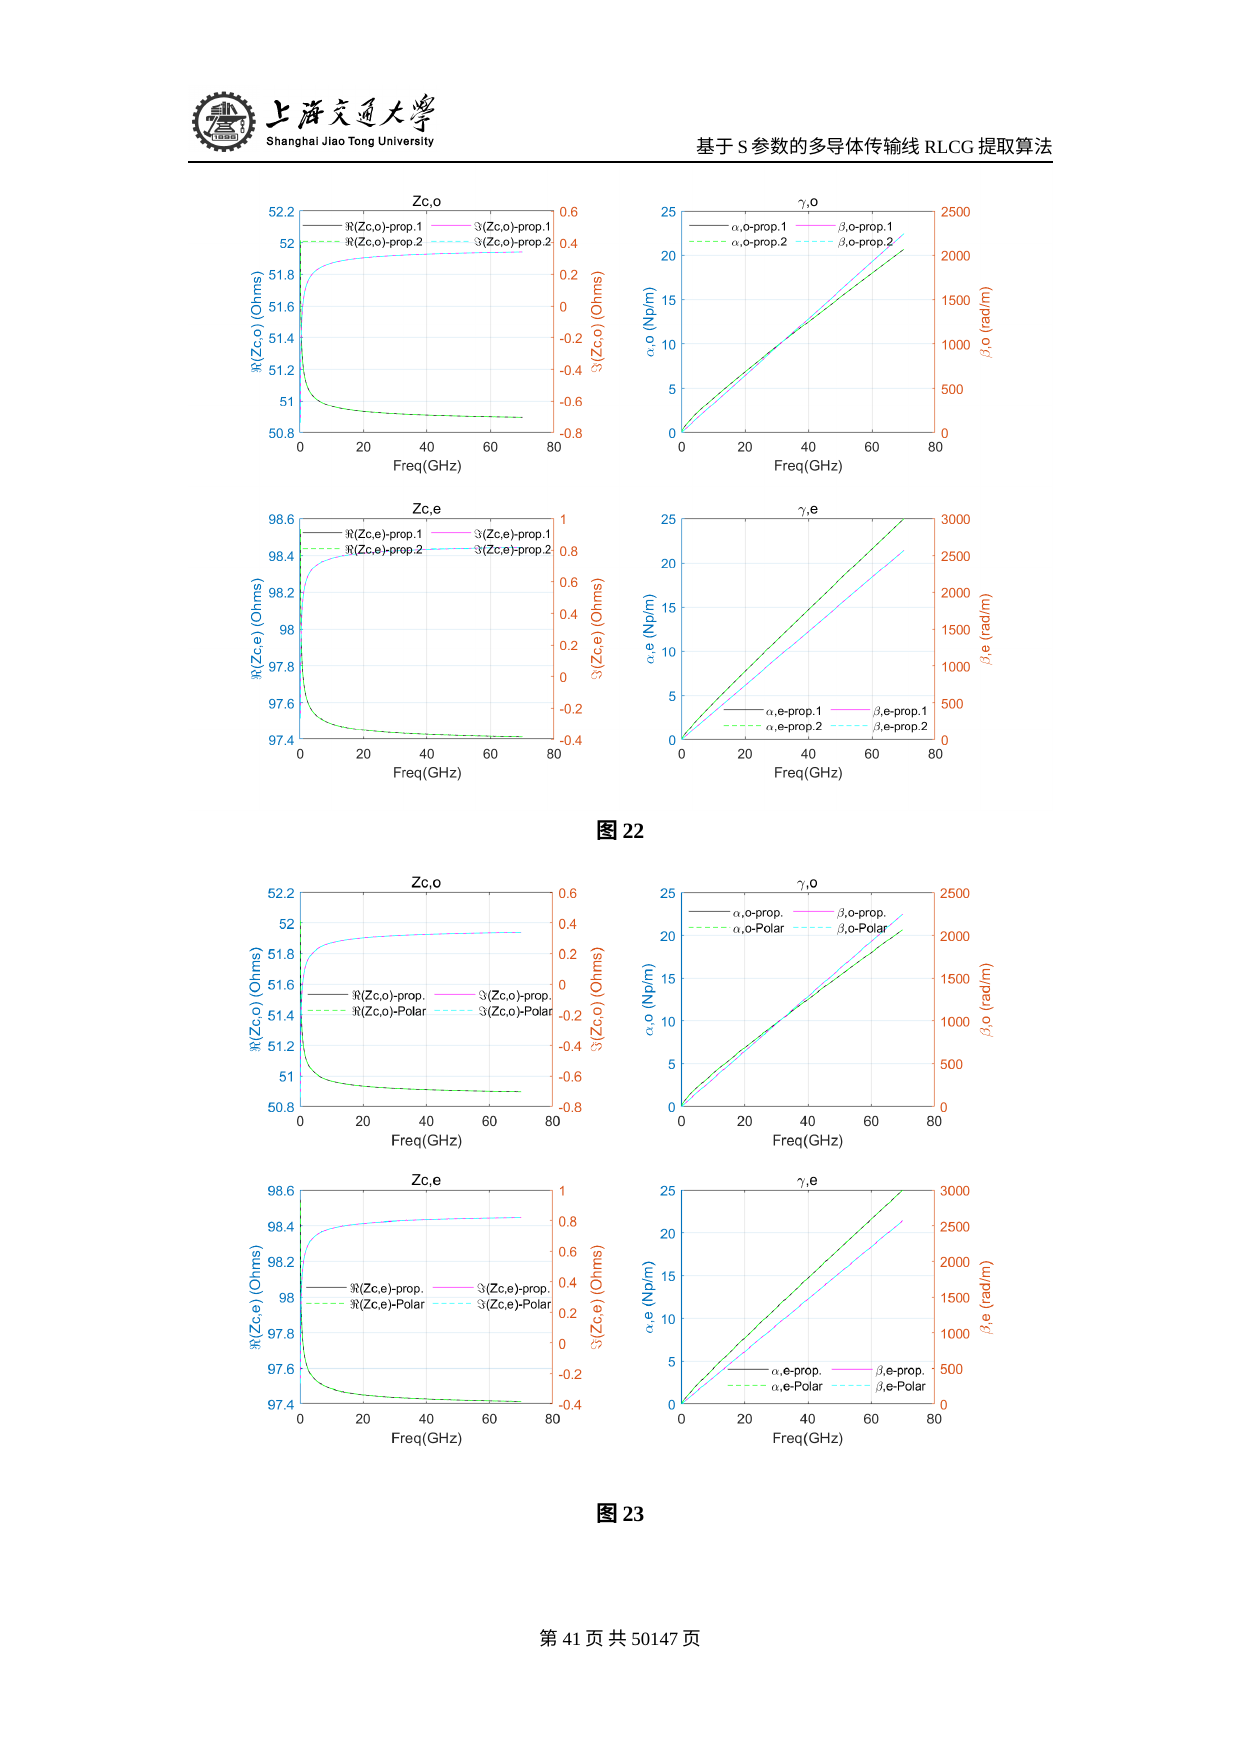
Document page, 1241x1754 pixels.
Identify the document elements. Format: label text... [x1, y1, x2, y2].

picture [187, 162, 1053, 811]
text 图22 [187, 813, 1053, 845]
text 图23 [187, 1495, 1053, 1528]
picture [187, 845, 1053, 1473]
